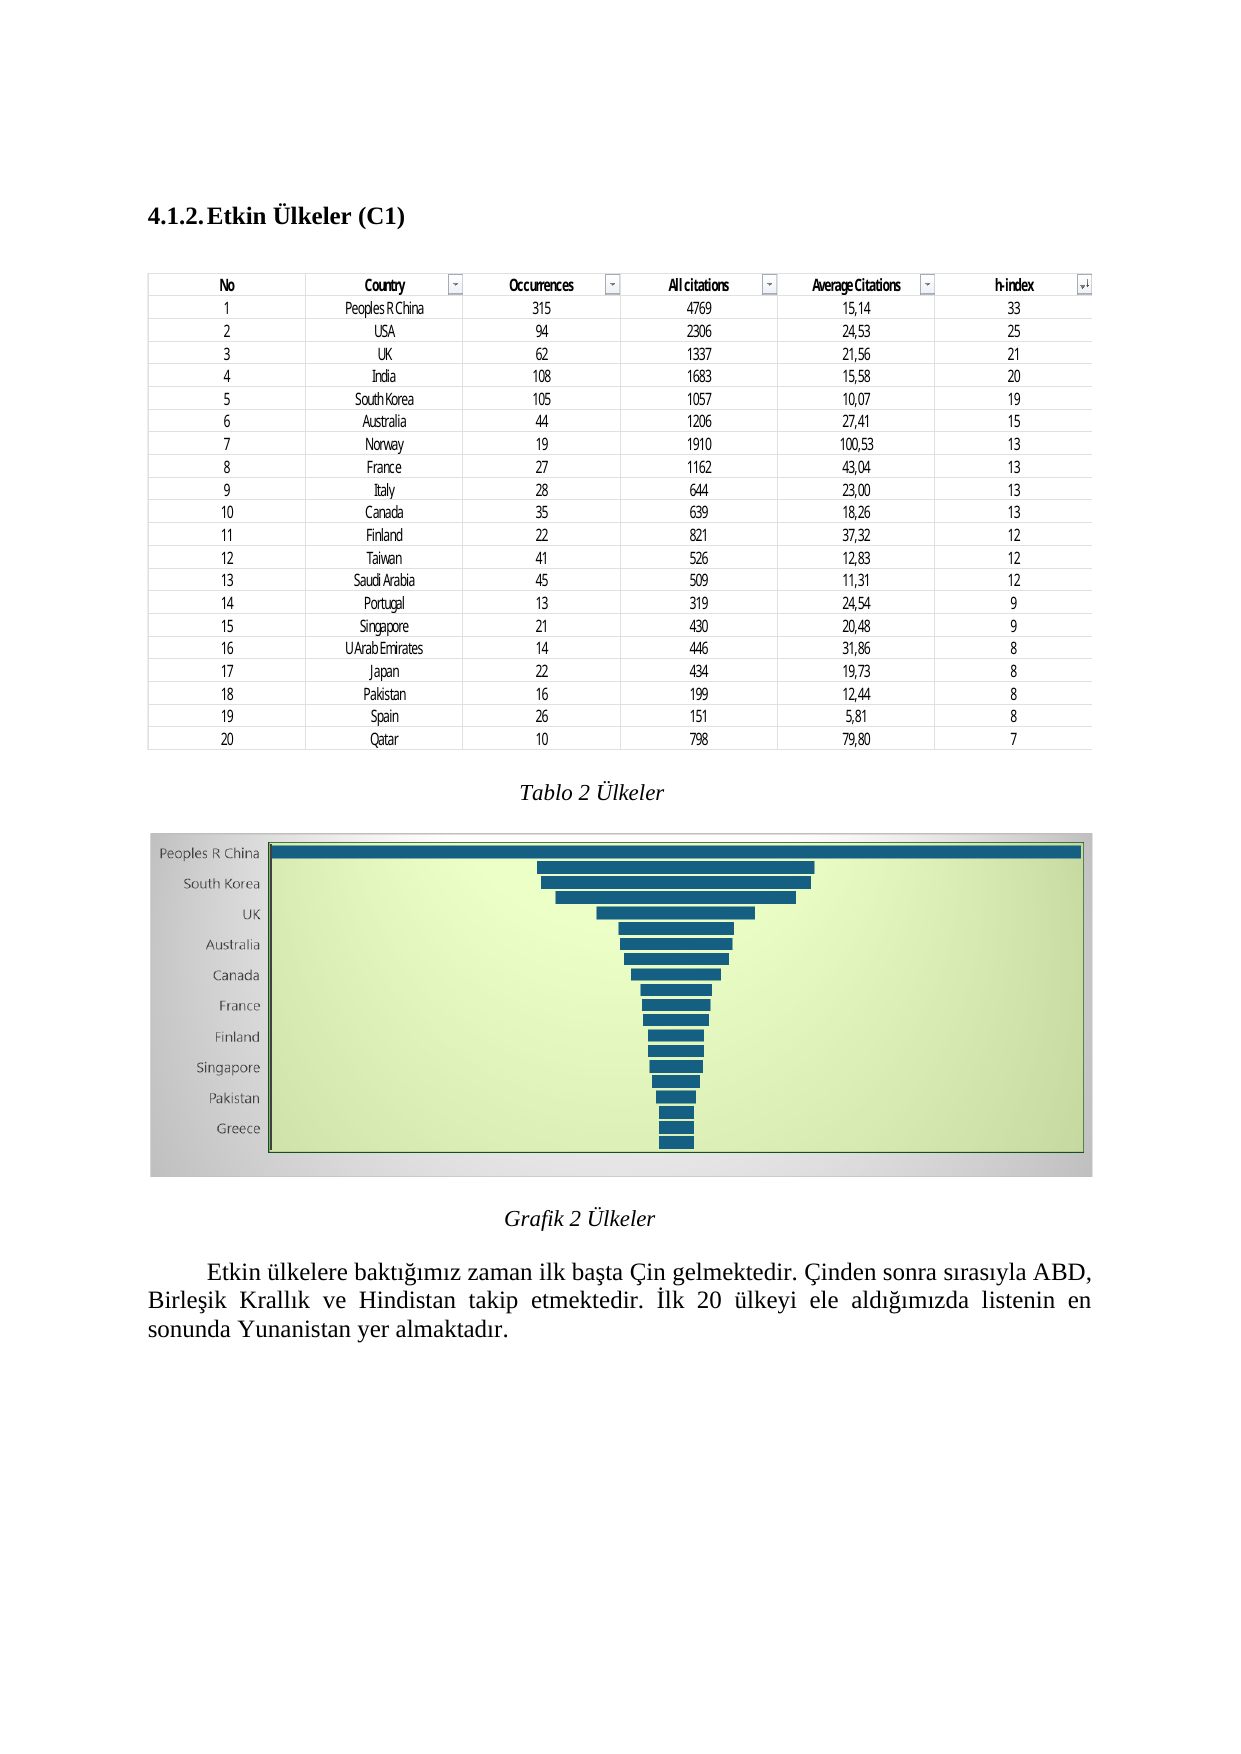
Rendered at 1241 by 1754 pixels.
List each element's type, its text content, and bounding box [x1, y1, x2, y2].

text Tablo 2 Ülkeler [148, 255, 1093, 805]
list Etkin Ülkeler (C1) [148, 201, 1093, 230]
picture [150, 833, 1093, 1177]
text Etkin ülkelere baktığımız zaman ilk başta Çin gelmektedir. Çinden sonra sırasıyla ABD, Birleşik Krallık ve Hindistan takip etmektedir. İlk 20 ülkeyi ele aldığımızda listenin en sonunda Yunanistan yer almaktadır. [148, 1257, 1093, 1343]
